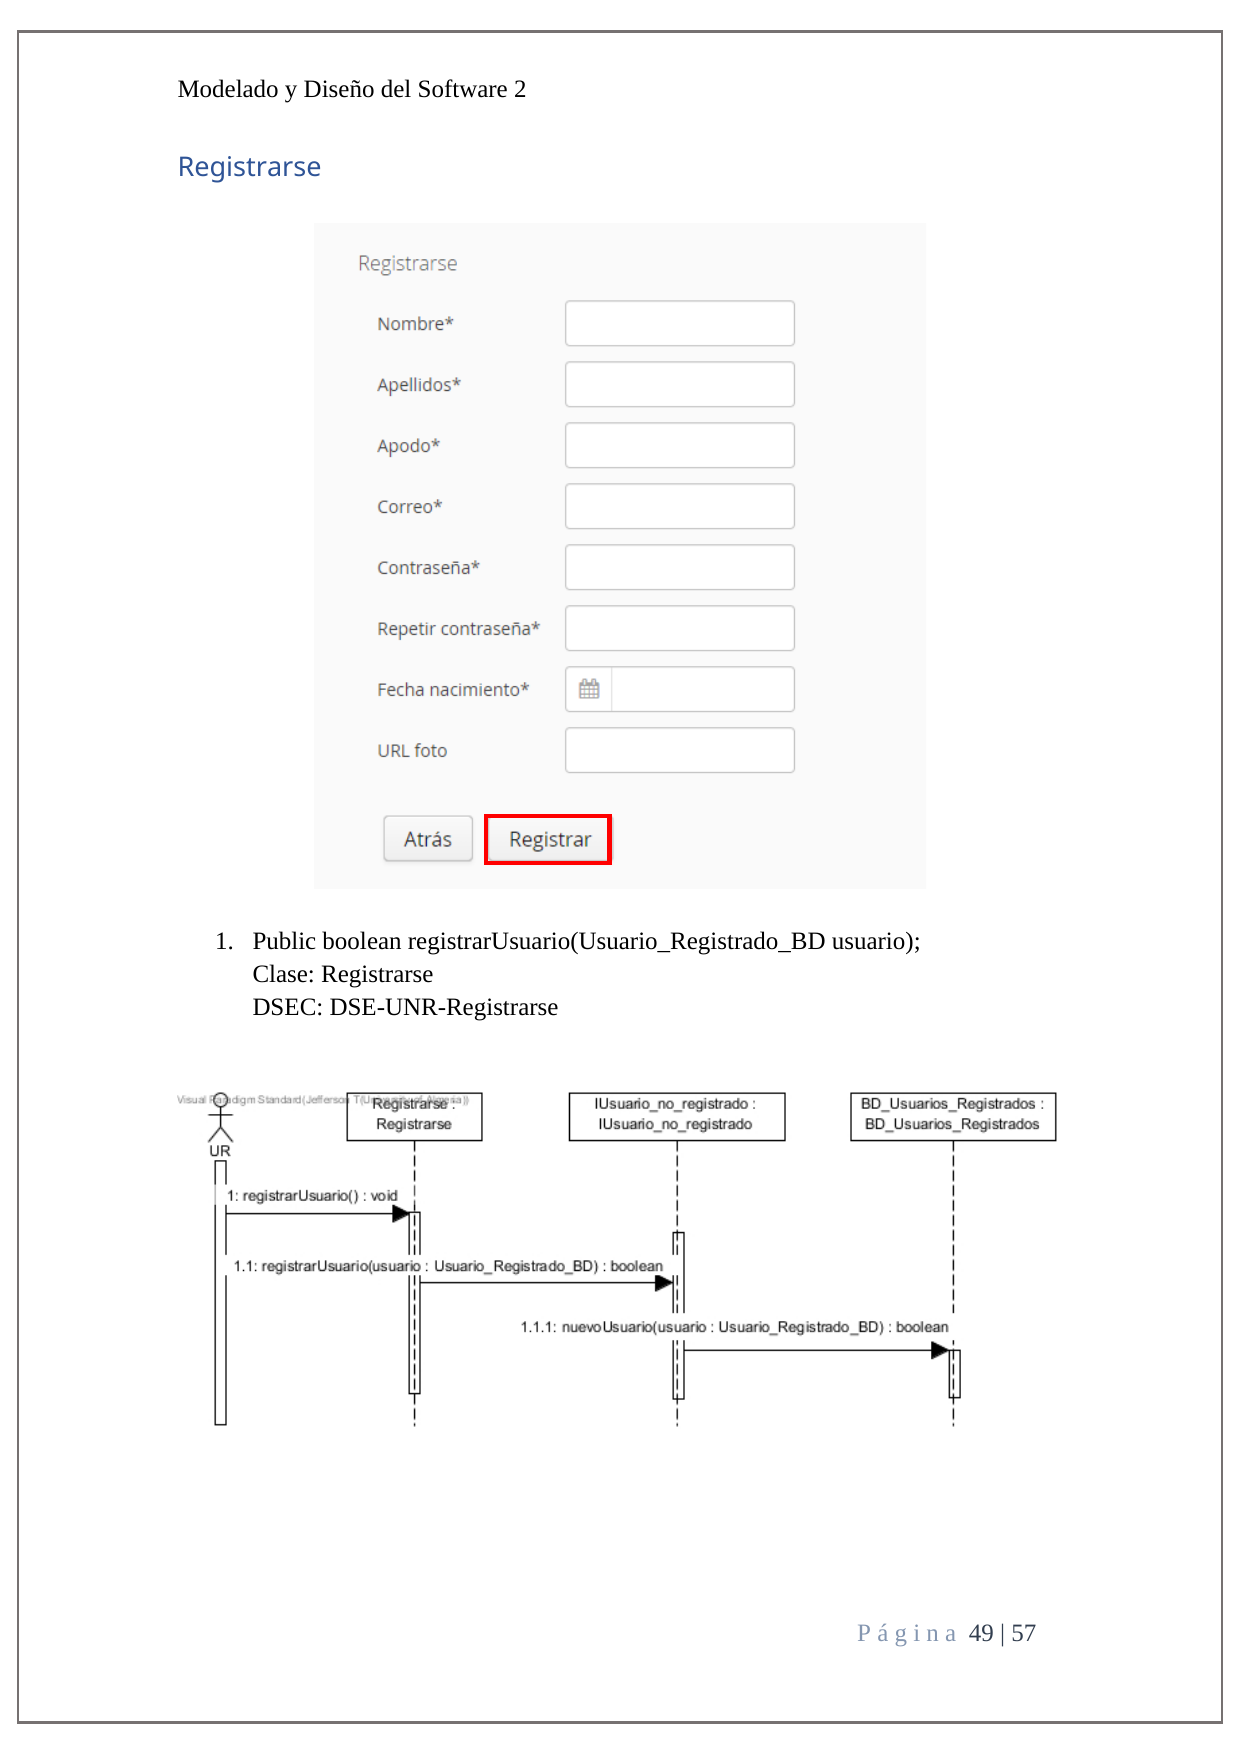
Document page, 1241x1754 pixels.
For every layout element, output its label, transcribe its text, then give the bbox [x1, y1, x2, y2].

list Clase: Registrarse [252, 959, 1063, 987]
list DSEC: DSE-UNR-Registrarse [252, 992, 1063, 1021]
picture [177, 1090, 1062, 1431]
subtitle Registrarse [177, 148, 1063, 184]
picture [314, 223, 927, 889]
list Public boolean registrarUsuario(Usuario_Registrado_BD usuario); [215, 926, 1063, 954]
